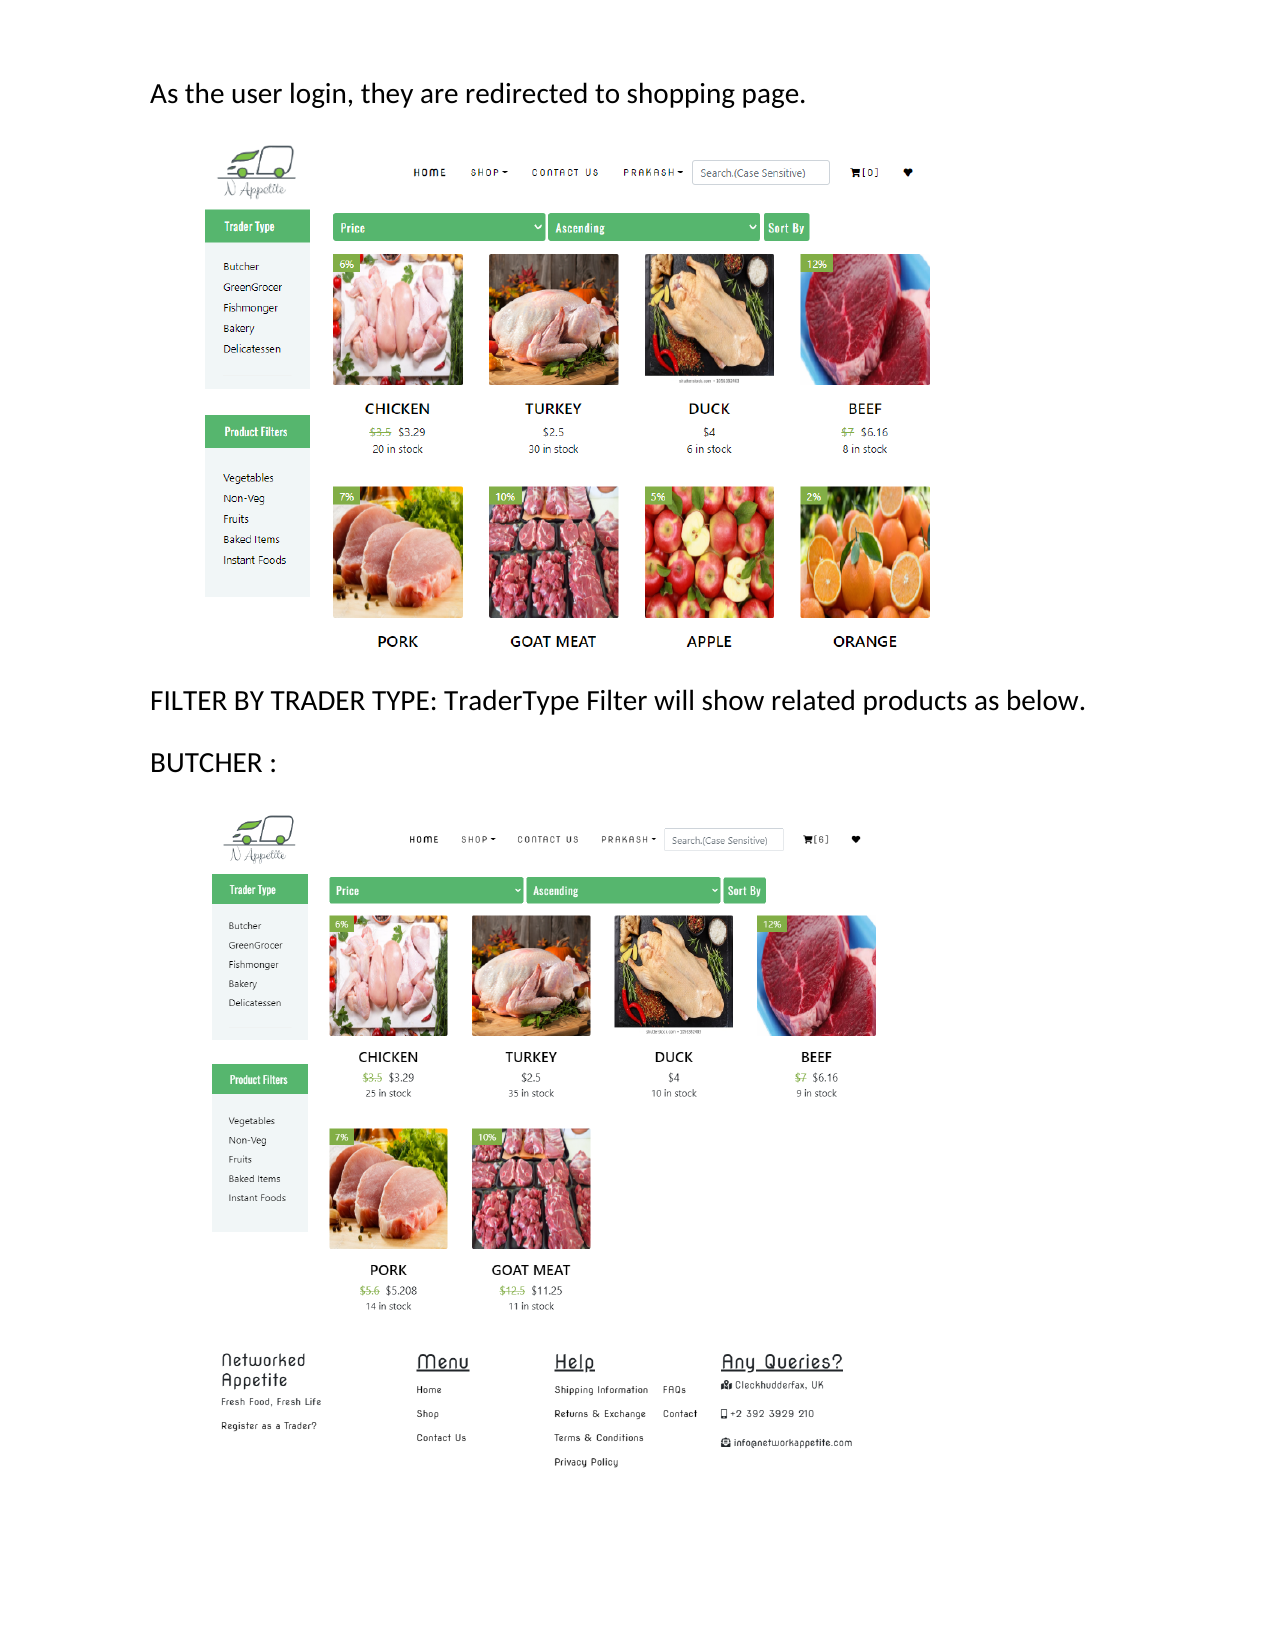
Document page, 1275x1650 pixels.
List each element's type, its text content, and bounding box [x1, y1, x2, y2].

picture [150, 136, 987, 657]
text FILTER BY TRADER TYPE: TraderType Filter will show related products as below. [150, 682, 1125, 718]
picture [150, 805, 940, 1527]
text As the user login, they are redirected to shopping page. [150, 75, 1125, 111]
text BUTCHER : [150, 744, 1125, 779]
